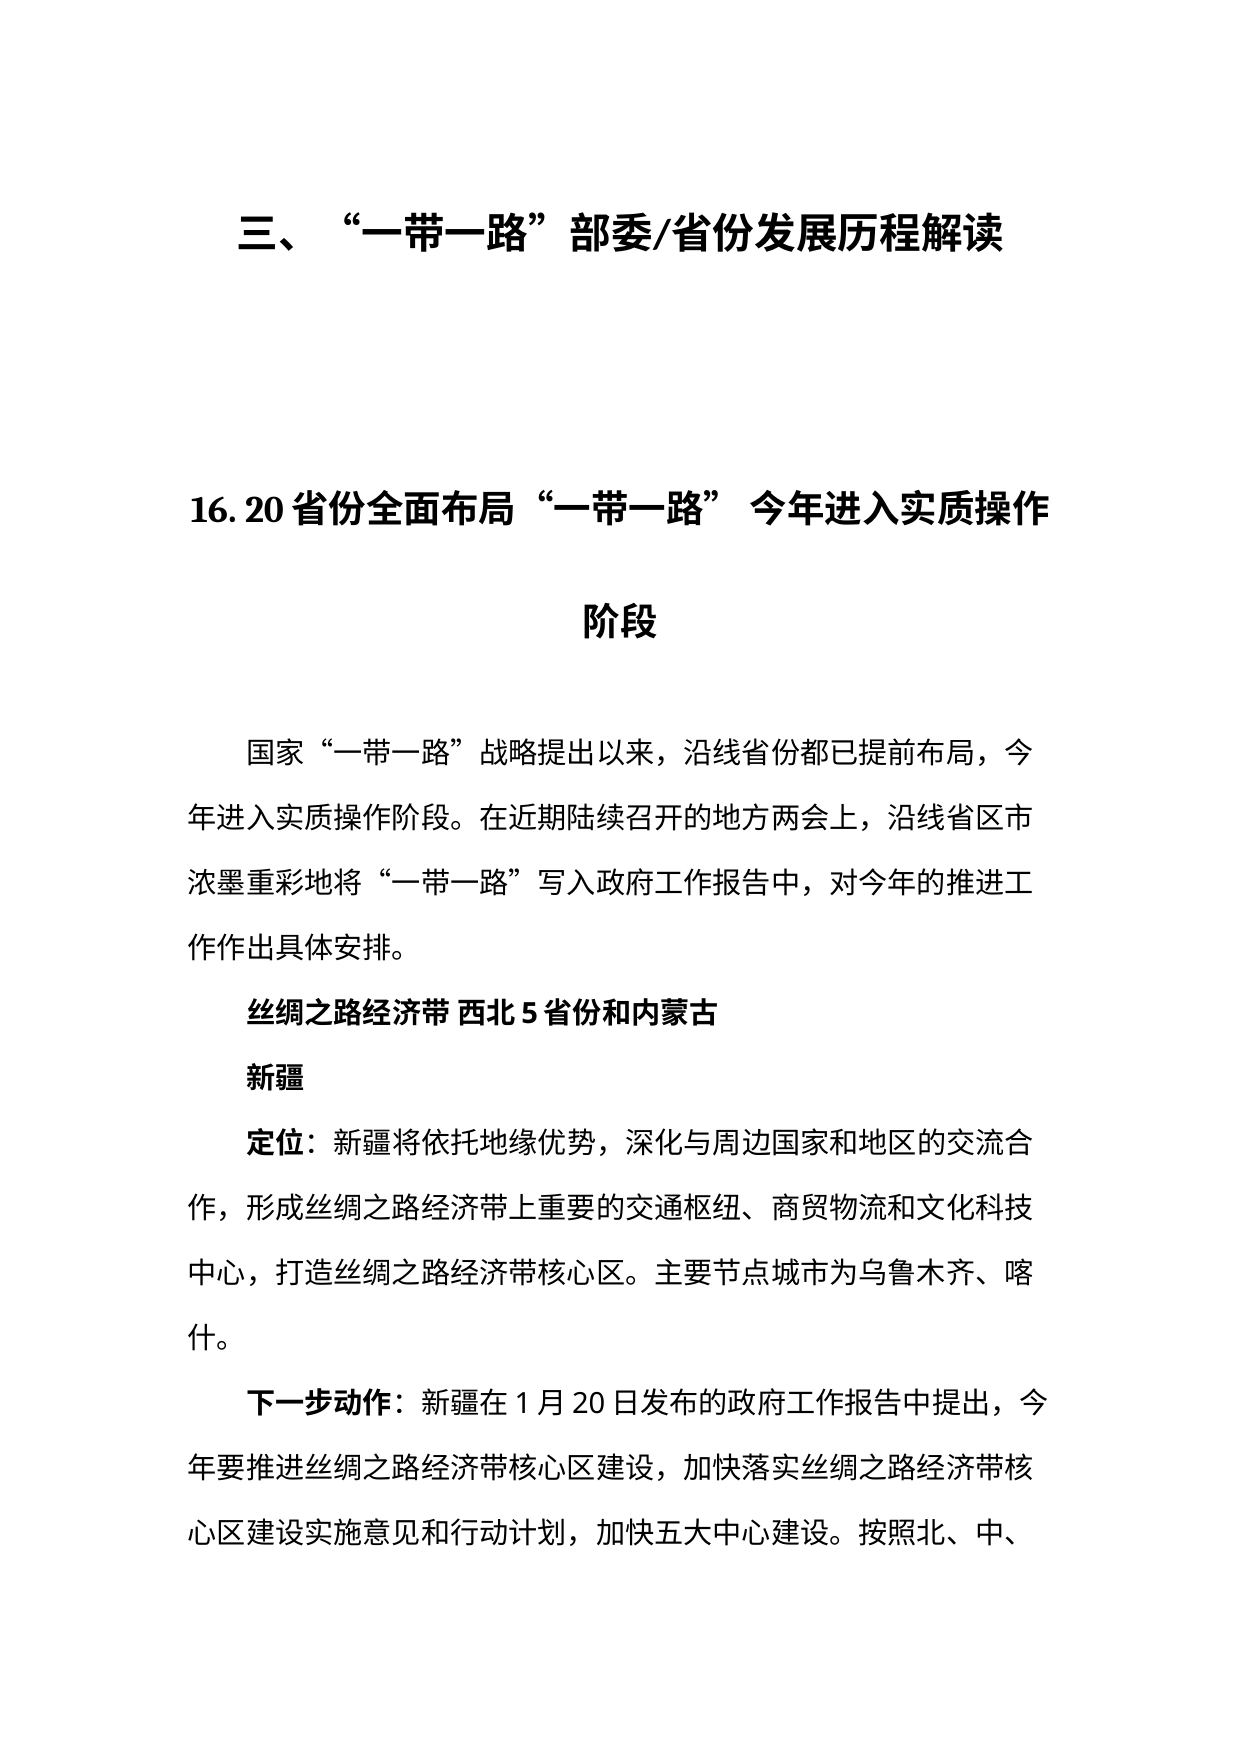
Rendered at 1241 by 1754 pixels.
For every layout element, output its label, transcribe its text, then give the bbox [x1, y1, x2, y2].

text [187, 1368, 1053, 1563]
text 国家“一带一路”战略提出以来，沿线省份都已提前布局，今年进入实质操作阶段。在近期陆续召开的地方两会上，沿线省区市浓墨重彩地将“一带一路”写入政府工作报告中，对今年的推进工作作出具体安排。 [187, 718, 1053, 978]
subtitle 三、“一带一路”部委/省份发展历程解读 [187, 197, 1053, 262]
text 丝绸之路经济带 西北5省份和内蒙古 [187, 978, 1053, 1043]
text 定位：新疆将依托地缘优势，深化与周边国家和地区的交流合作，形成丝绸之路经济带上重要的交通枢纽、商贸物流和文化科技中心，打造丝绸之路经济带核心区。主要节点城市为乌鲁木齐、喀什。 [187, 1108, 1053, 1368]
text 新疆 [187, 1043, 1053, 1108]
subtitle 16. 20省份全面布局“一带一路” 今年进入实质操作阶段 [187, 474, 1053, 651]
